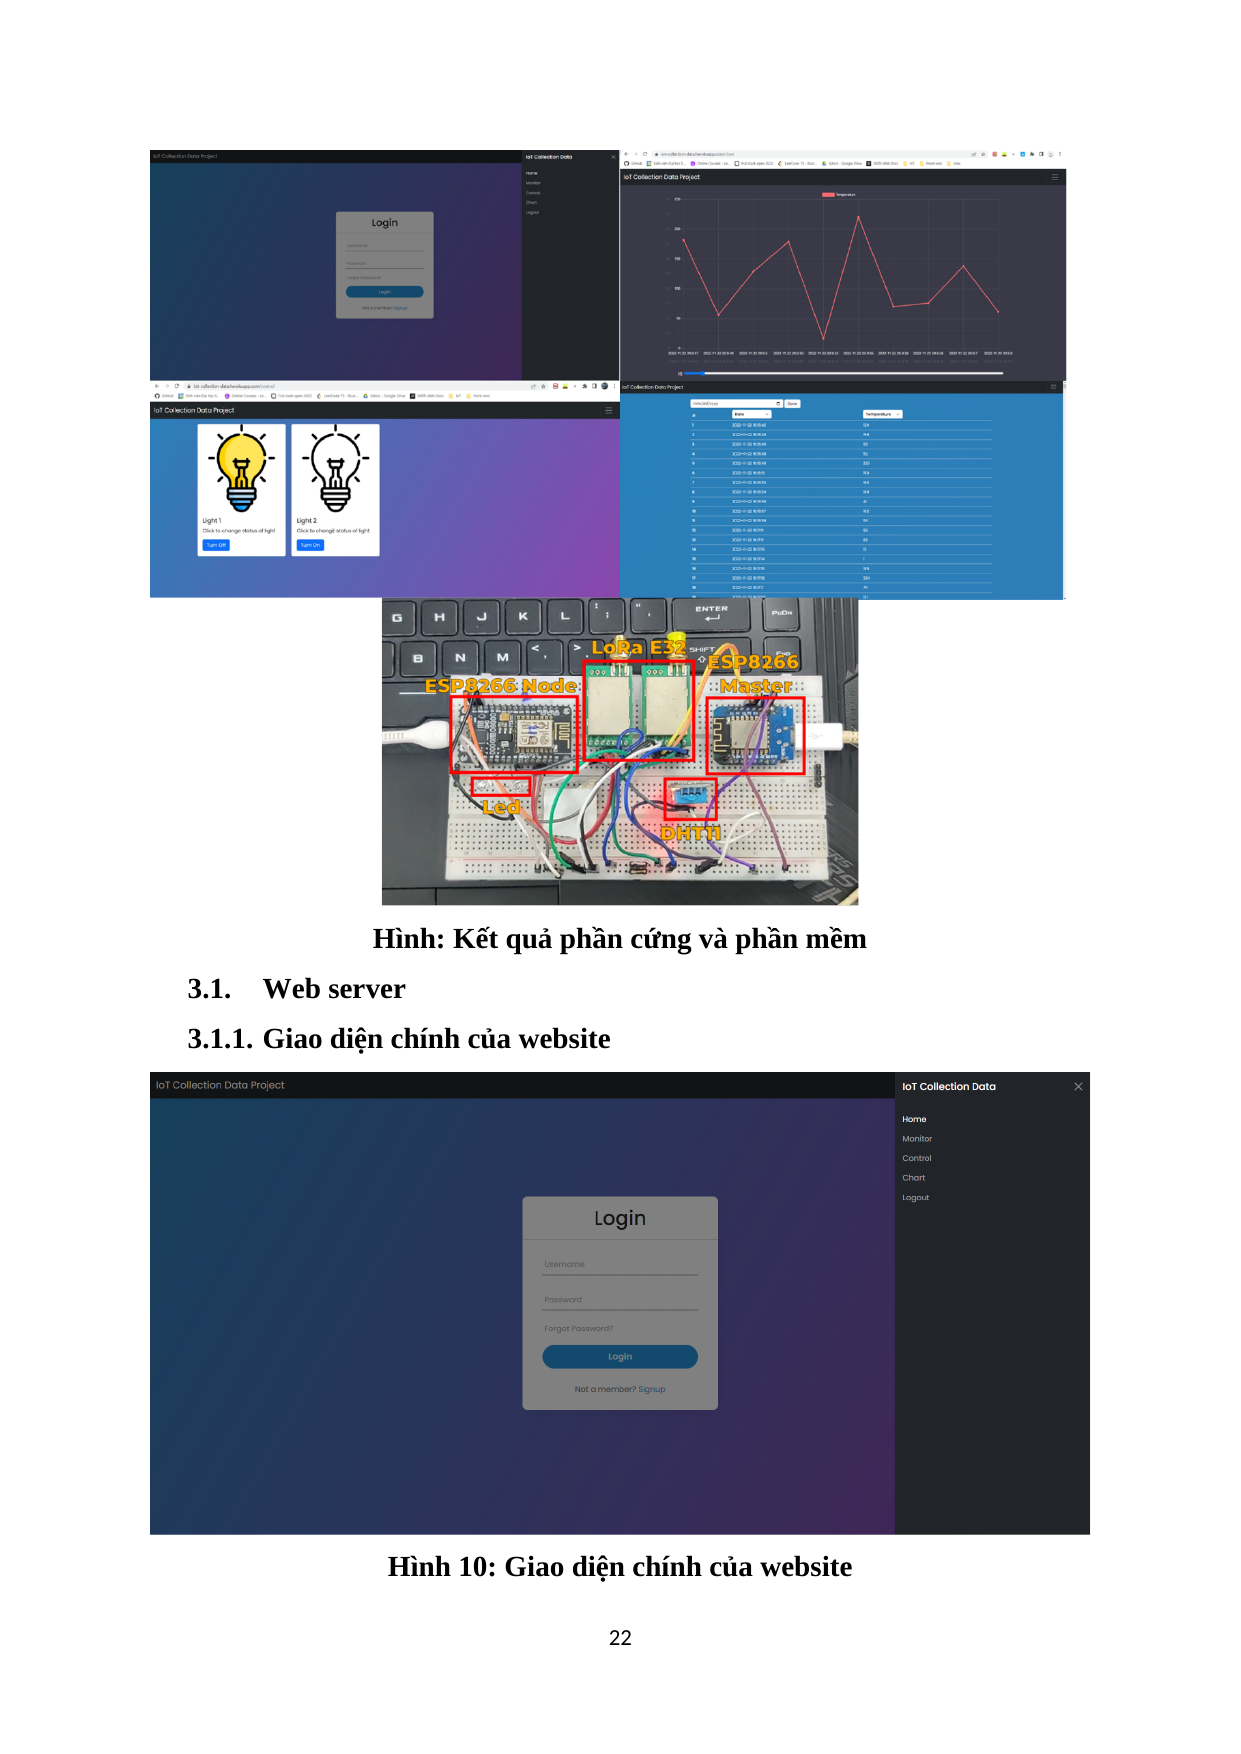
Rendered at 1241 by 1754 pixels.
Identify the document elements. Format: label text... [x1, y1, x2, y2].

text Hình: Kết quả phần cứng và phần mềm [150, 921, 1090, 954]
list Giao diện chính của website [187, 1022, 1090, 1055]
picture [150, 1072, 1091, 1535]
picture [150, 150, 1089, 908]
text Hình 10: Giao diện chính của website [150, 1549, 1090, 1582]
list Web server [187, 971, 1090, 1005]
